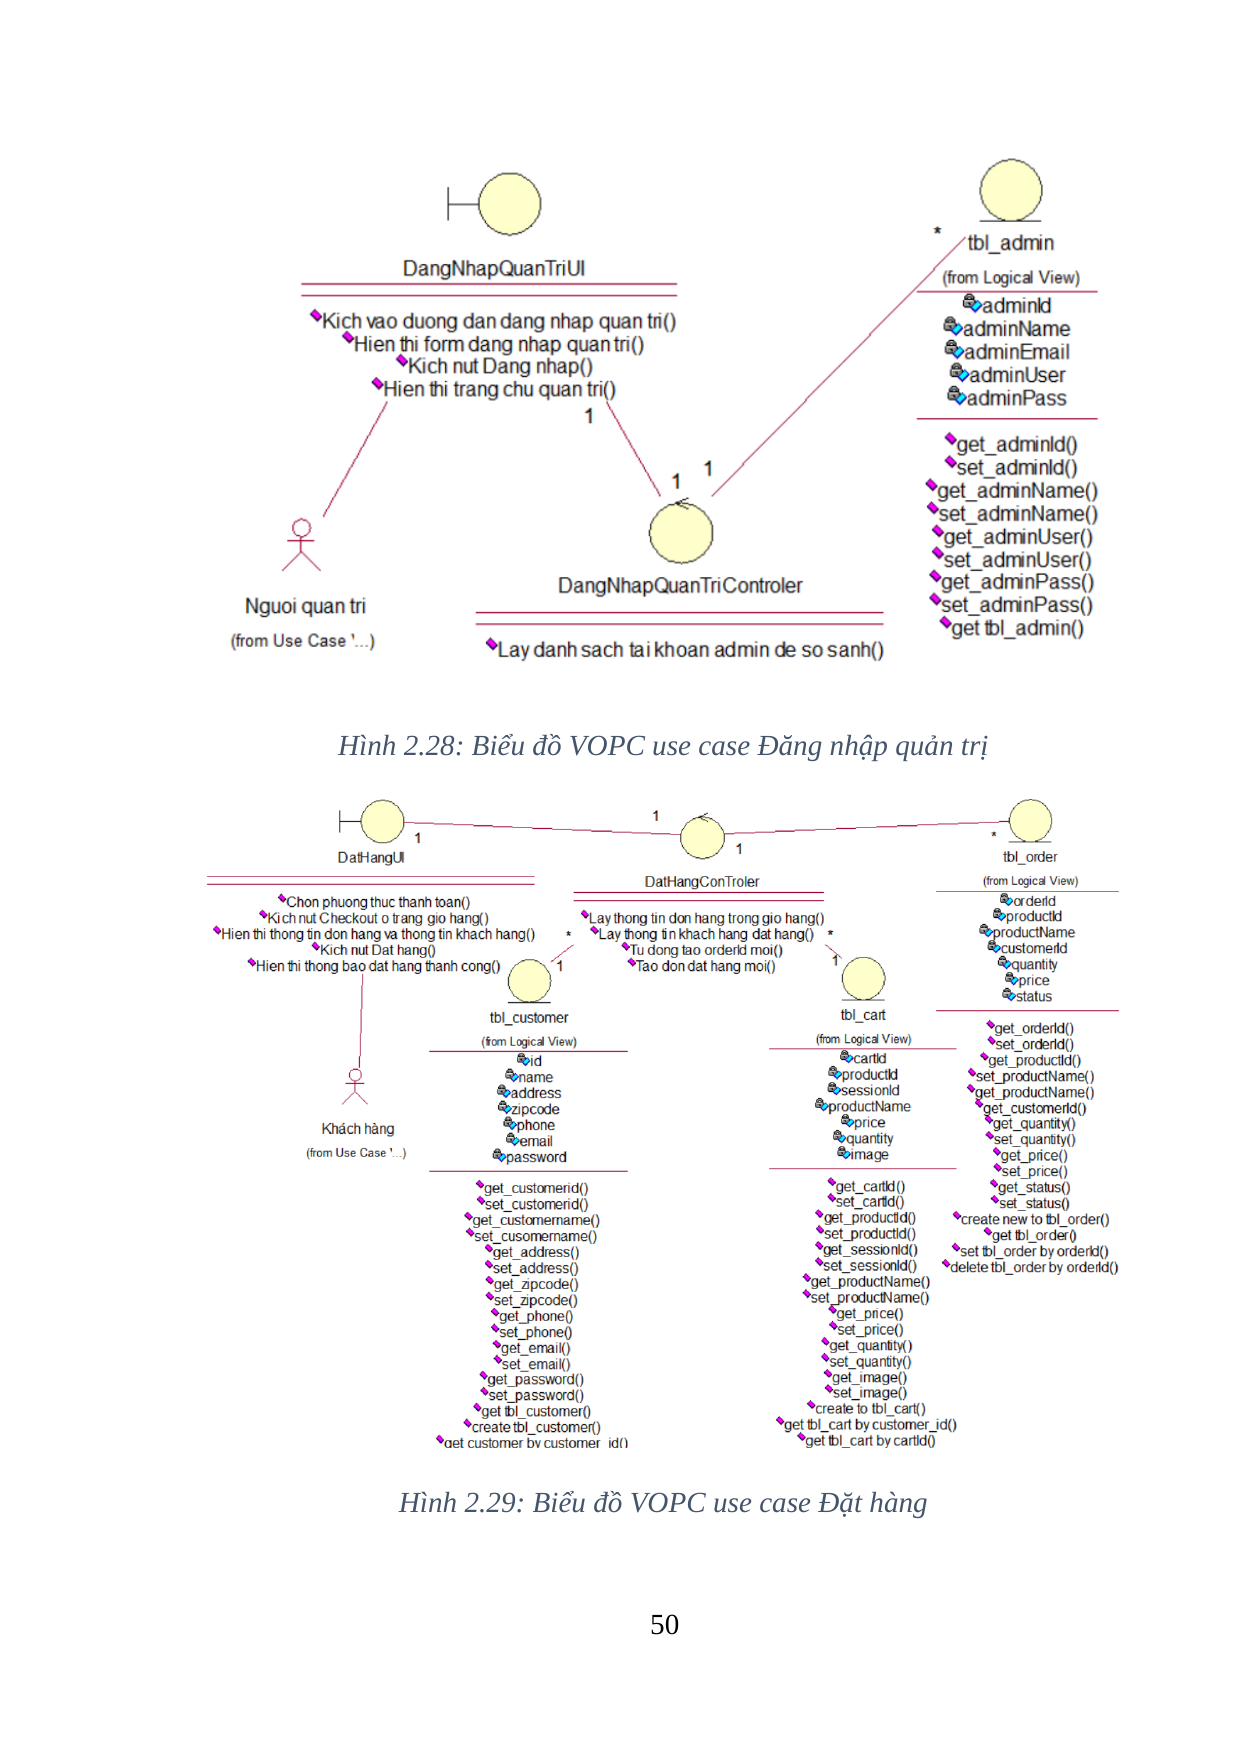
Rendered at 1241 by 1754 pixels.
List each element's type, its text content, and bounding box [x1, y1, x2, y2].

text Hình 2.29: Biểu đồ VOPC use case Đặt hàng [207, 1485, 1122, 1519]
picture [206, 147, 1123, 691]
picture [206, 799, 1123, 1448]
text Hình 2.28: Biểu đồ VOPC use case Đăng nhập quản trị [207, 728, 1122, 761]
